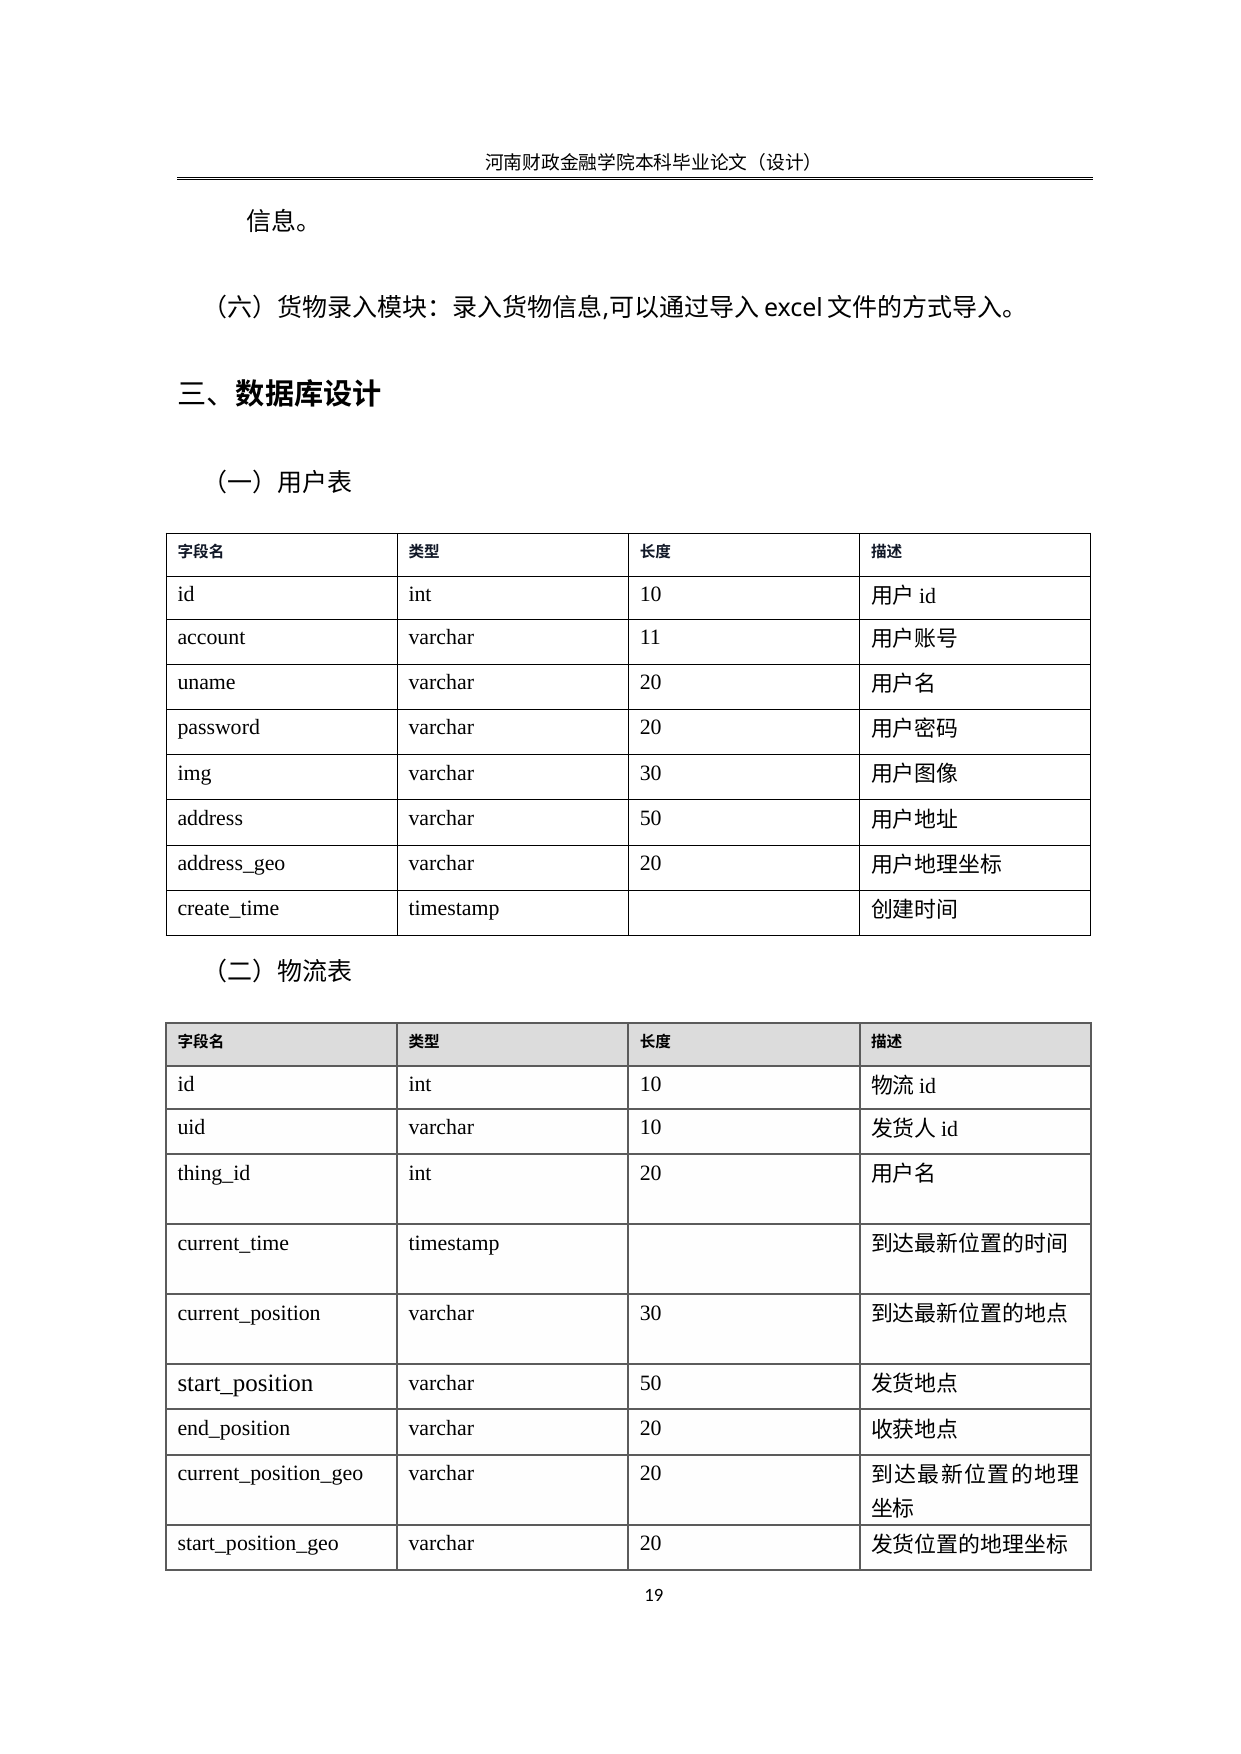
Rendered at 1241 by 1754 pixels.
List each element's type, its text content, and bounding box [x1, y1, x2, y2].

list 物流表 [202, 936, 1093, 1004]
list 用户表 [202, 447, 1093, 514]
table_cell img [167, 755, 397, 799]
table_cell start_position_geo [167, 1526, 396, 1569]
table_header 类型 [398, 534, 628, 576]
table_cell 用户id [860, 577, 1090, 618]
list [202, 186, 1093, 253]
table_cell varchar [398, 620, 628, 664]
table_cell int [398, 577, 628, 618]
table_cell varchar [398, 755, 628, 799]
table_cell varchar [398, 1410, 627, 1453]
table_cell 20 [629, 1456, 859, 1523]
table_cell varchar [398, 800, 628, 844]
table_cell current_position [167, 1295, 396, 1363]
table_cell 50 [629, 1365, 859, 1408]
table_cell id [167, 1067, 396, 1108]
table_cell varchar [398, 1365, 627, 1408]
table_cell 用户地理坐标 [860, 846, 1090, 890]
table_cell [629, 1225, 859, 1293]
table_header 类型 [398, 1024, 627, 1065]
table_cell 用户名 [860, 665, 1090, 709]
table_cell 10 [629, 577, 859, 618]
table_cell varchar [398, 1456, 627, 1523]
table_cell int [398, 1067, 627, 1108]
table_cell varchar [398, 1295, 627, 1363]
table_cell [629, 891, 859, 935]
table_cell address [167, 800, 397, 844]
table_header 描述 [860, 534, 1090, 576]
table_cell 用户账号 [860, 620, 1090, 664]
table_cell start_position [167, 1365, 396, 1408]
table_cell 20 [629, 1410, 859, 1453]
table_cell 到达最新位置的地点 [861, 1295, 1090, 1363]
table_cell create_time [167, 891, 397, 935]
table_cell 创建时间 [860, 891, 1090, 935]
table_cell timestamp [398, 891, 628, 935]
table_cell 用户地址 [860, 800, 1090, 844]
table_cell 用户图像 [860, 755, 1090, 799]
table_header 长度 [629, 1024, 859, 1065]
table_cell 物流id [861, 1067, 1090, 1108]
table_cell 发货人id [861, 1110, 1090, 1153]
table_cell 20 [629, 1155, 859, 1223]
table_cell varchar [398, 846, 628, 890]
table_cell 用户名 [861, 1155, 1090, 1223]
table_cell 10 [629, 1067, 859, 1108]
table_cell 到达最新位置的地理坐标 [861, 1456, 1090, 1523]
table_cell 用户密码 [860, 710, 1090, 754]
table_header 字段名 [167, 534, 397, 576]
table_cell account [167, 620, 397, 664]
table_header 字段名 [167, 1024, 396, 1065]
list 货物录入模块：录入货物信息,可以通过导入excel文件的方式导入。 [202, 272, 1093, 339]
table_cell int [398, 1155, 627, 1223]
table_cell uid [167, 1110, 396, 1153]
table_cell password [167, 710, 397, 754]
table_cell 11 [629, 620, 859, 664]
table_cell address_geo [167, 846, 397, 890]
table_cell current_position_geo [167, 1456, 396, 1523]
table_cell 30 [629, 1295, 859, 1363]
table_cell varchar [398, 665, 628, 709]
table_cell 50 [629, 800, 859, 844]
table_cell 到达最新位置的时间 [861, 1225, 1090, 1293]
table_cell 20 [629, 846, 859, 890]
table_cell 20 [629, 1526, 859, 1569]
table_header 描述 [861, 1024, 1090, 1065]
table_cell varchar [398, 710, 628, 754]
table_cell id [167, 577, 397, 618]
table_cell 发货地点 [861, 1365, 1090, 1408]
table_cell thing_id [167, 1155, 396, 1223]
table_cell varchar [398, 1110, 627, 1153]
table_cell varchar [398, 1526, 627, 1569]
table_cell end_position [167, 1410, 396, 1453]
list 数据库设计 [177, 358, 1093, 426]
table_cell current_time [167, 1225, 396, 1293]
table_cell 收获地点 [861, 1410, 1090, 1453]
table_cell 20 [629, 710, 859, 754]
table_cell 发货位置的地理坐标 [861, 1526, 1090, 1569]
table_header 长度 [629, 534, 859, 576]
table_cell 20 [629, 665, 859, 709]
table_cell 30 [629, 755, 859, 799]
table_cell timestamp [398, 1225, 627, 1293]
table_cell 10 [629, 1110, 859, 1153]
table_cell uname [167, 665, 397, 709]
